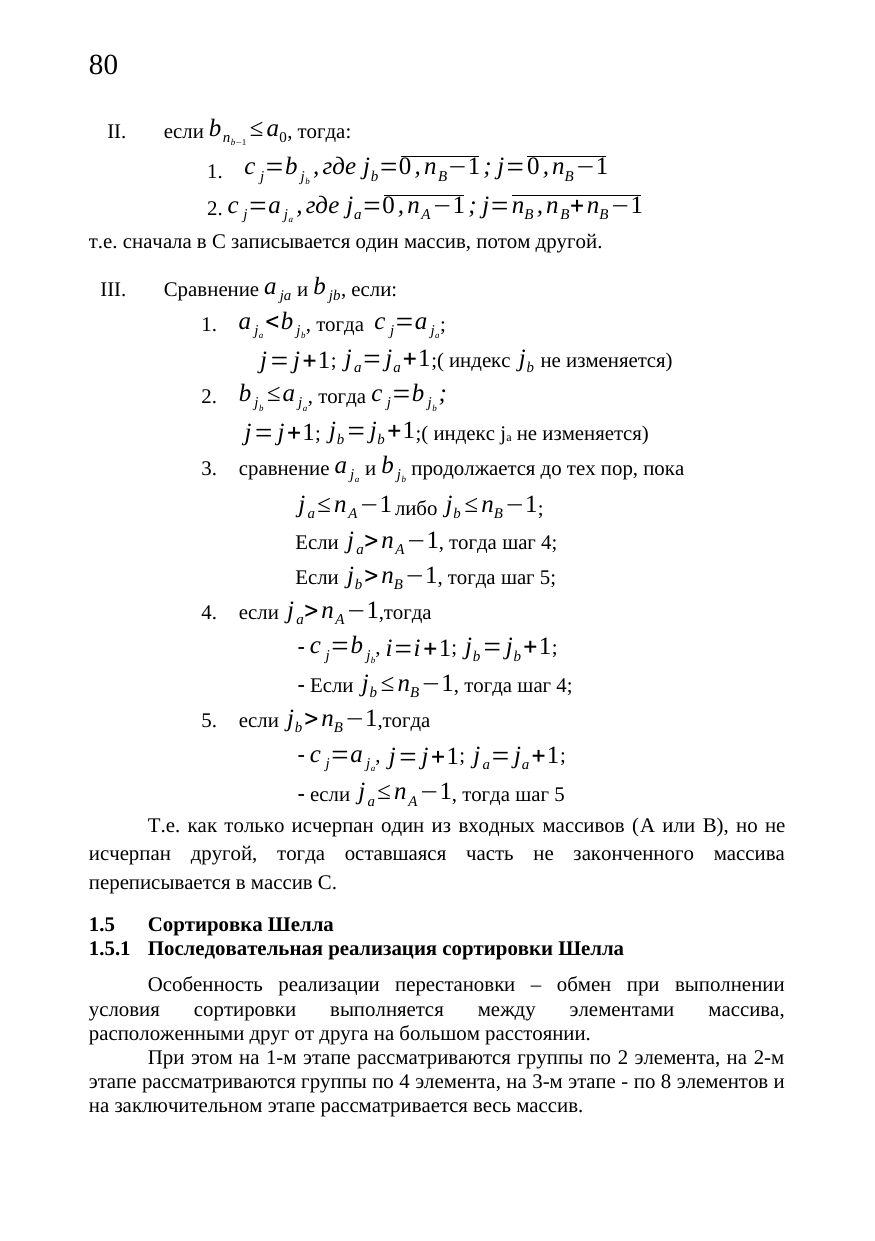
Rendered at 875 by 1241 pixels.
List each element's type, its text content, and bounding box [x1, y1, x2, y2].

text Если , тогда шаг 5; [236, 562, 785, 593]
text Т.е. как только исчерпан один из входных массивов (A или B), но не исчерпан другой, тогда оставшаяся часть не законченного массива переписывается в массив С. [89, 813, 785, 896]
subtitle Сортировка Шелла [89, 912, 785, 936]
text ; ;( индекс не изменяется) [89, 345, 785, 376]
list если ,тогда [201, 596, 785, 628]
list сравнение и продолжается до тех пор, пока [201, 452, 785, 485]
text 2. [201, 192, 785, 225]
list Сравнение и , если: [126, 273, 785, 304]
list , тогда ; [201, 308, 785, 341]
text При этом на 1-м этапе рассматриваются группы по 2 элемента, на 2-м этапе рассматриваются группы по 4 элемента, на 3-м этапе - по 8 элементов и на заключительном этапе рассматривается весь массив. [89, 1044, 785, 1117]
list , ; ; [239, 739, 785, 774]
text Если , тогда шаг 4; [236, 527, 785, 558]
list Если , тогда шаг 4; [239, 670, 785, 701]
list , тогда [201, 380, 785, 413]
list если , тогда: [126, 114, 785, 148]
list , ; ; [239, 631, 785, 666]
subtitle Последовательная реализация сортировки Шелла [89, 936, 785, 960]
list если , тогда шаг 5 [239, 778, 785, 809]
list если ,тогда [201, 705, 785, 736]
text Особенность реализации перестановки – обмен при выполнении условия сортировки выполняется между элементами массива, расположенными друг от друга на большом расстоянии. [89, 972, 785, 1044]
text либо ; [236, 489, 785, 523]
text ; ;( индекс ja не изменяется) [89, 417, 785, 448]
text т.е. сначала в С записывается один массив, потом другой. [89, 229, 785, 253]
